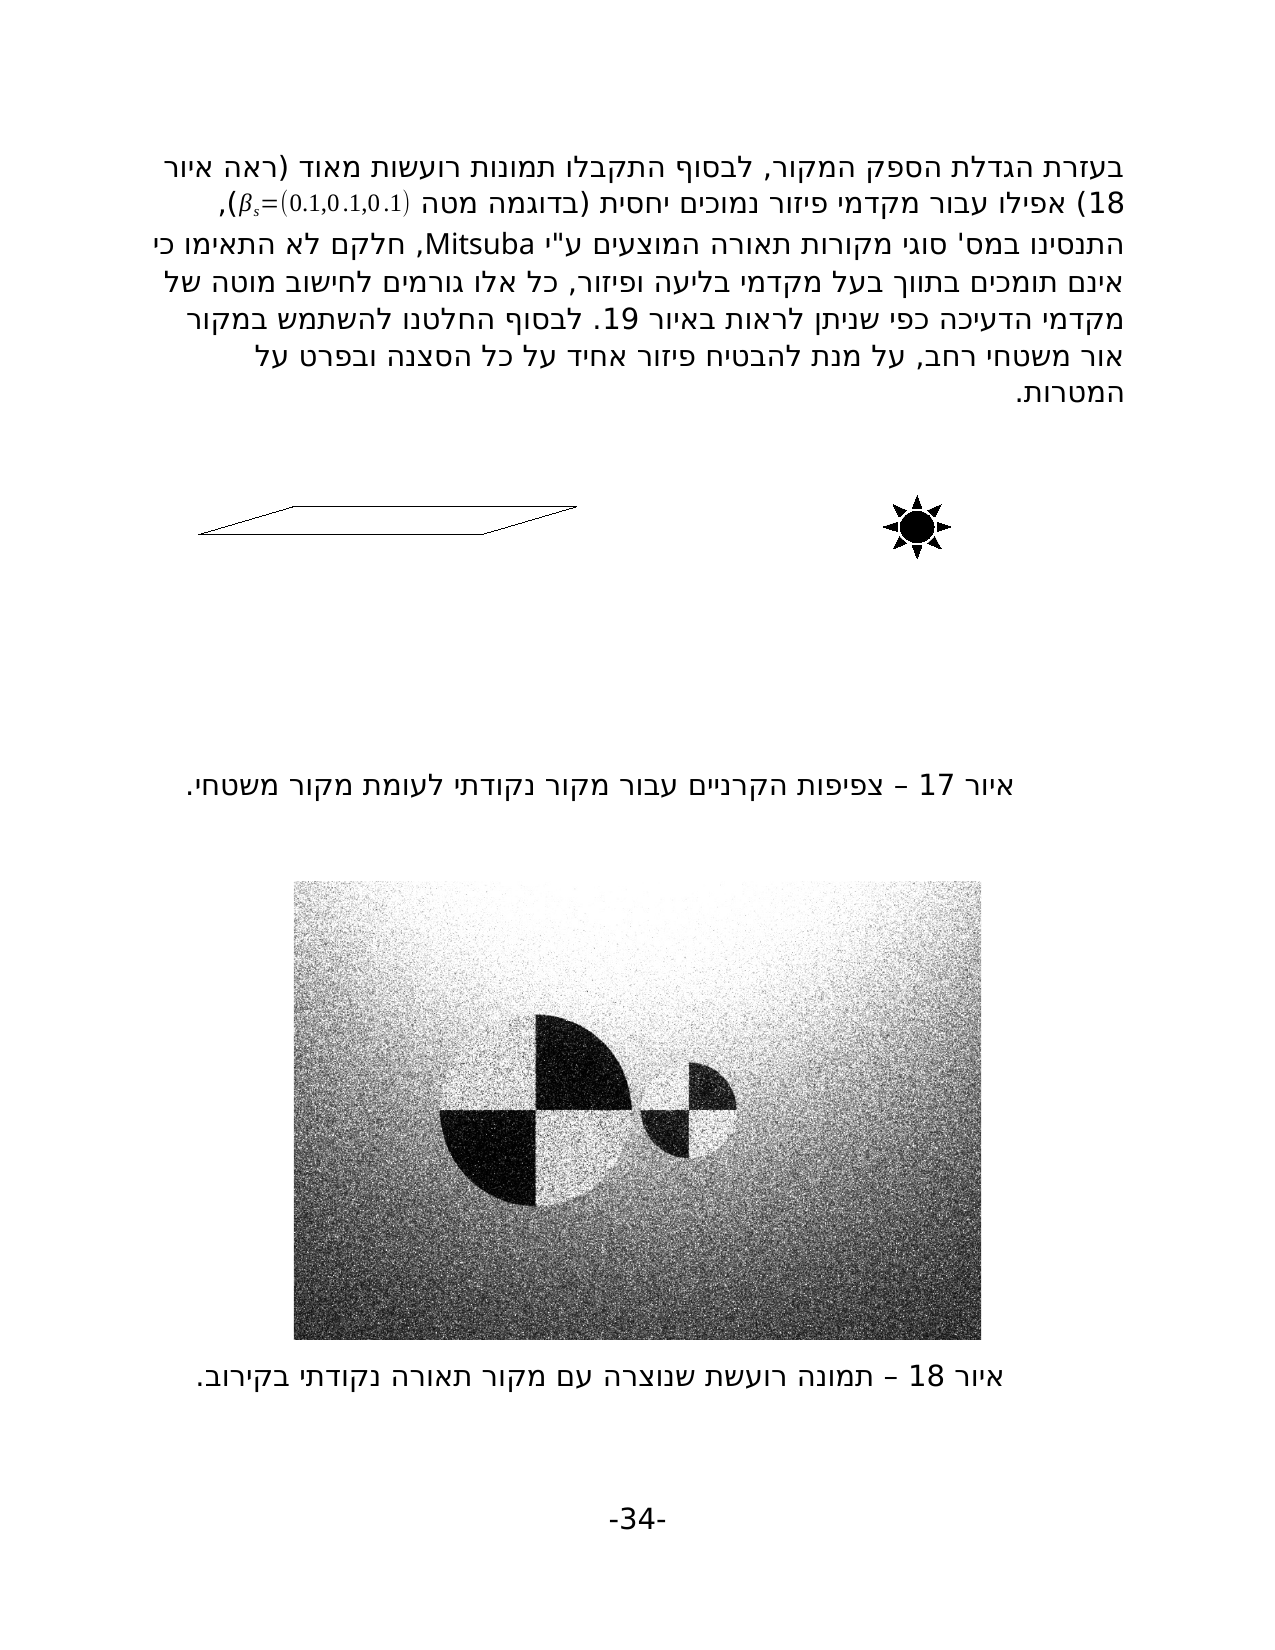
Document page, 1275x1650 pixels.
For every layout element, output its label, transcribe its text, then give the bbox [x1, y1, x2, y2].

picture [293, 881, 982, 1340]
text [150, 150, 1125, 410]
text איור 18 – תמונה רועשת שנוצרה עם מקור תאורה נקודתי בקירוב. [150, 1359, 1050, 1393]
text איור 17 – צפיפות הקרניים עבור מקור נקודתי לעומת מקור משטחי. [150, 768, 1050, 802]
